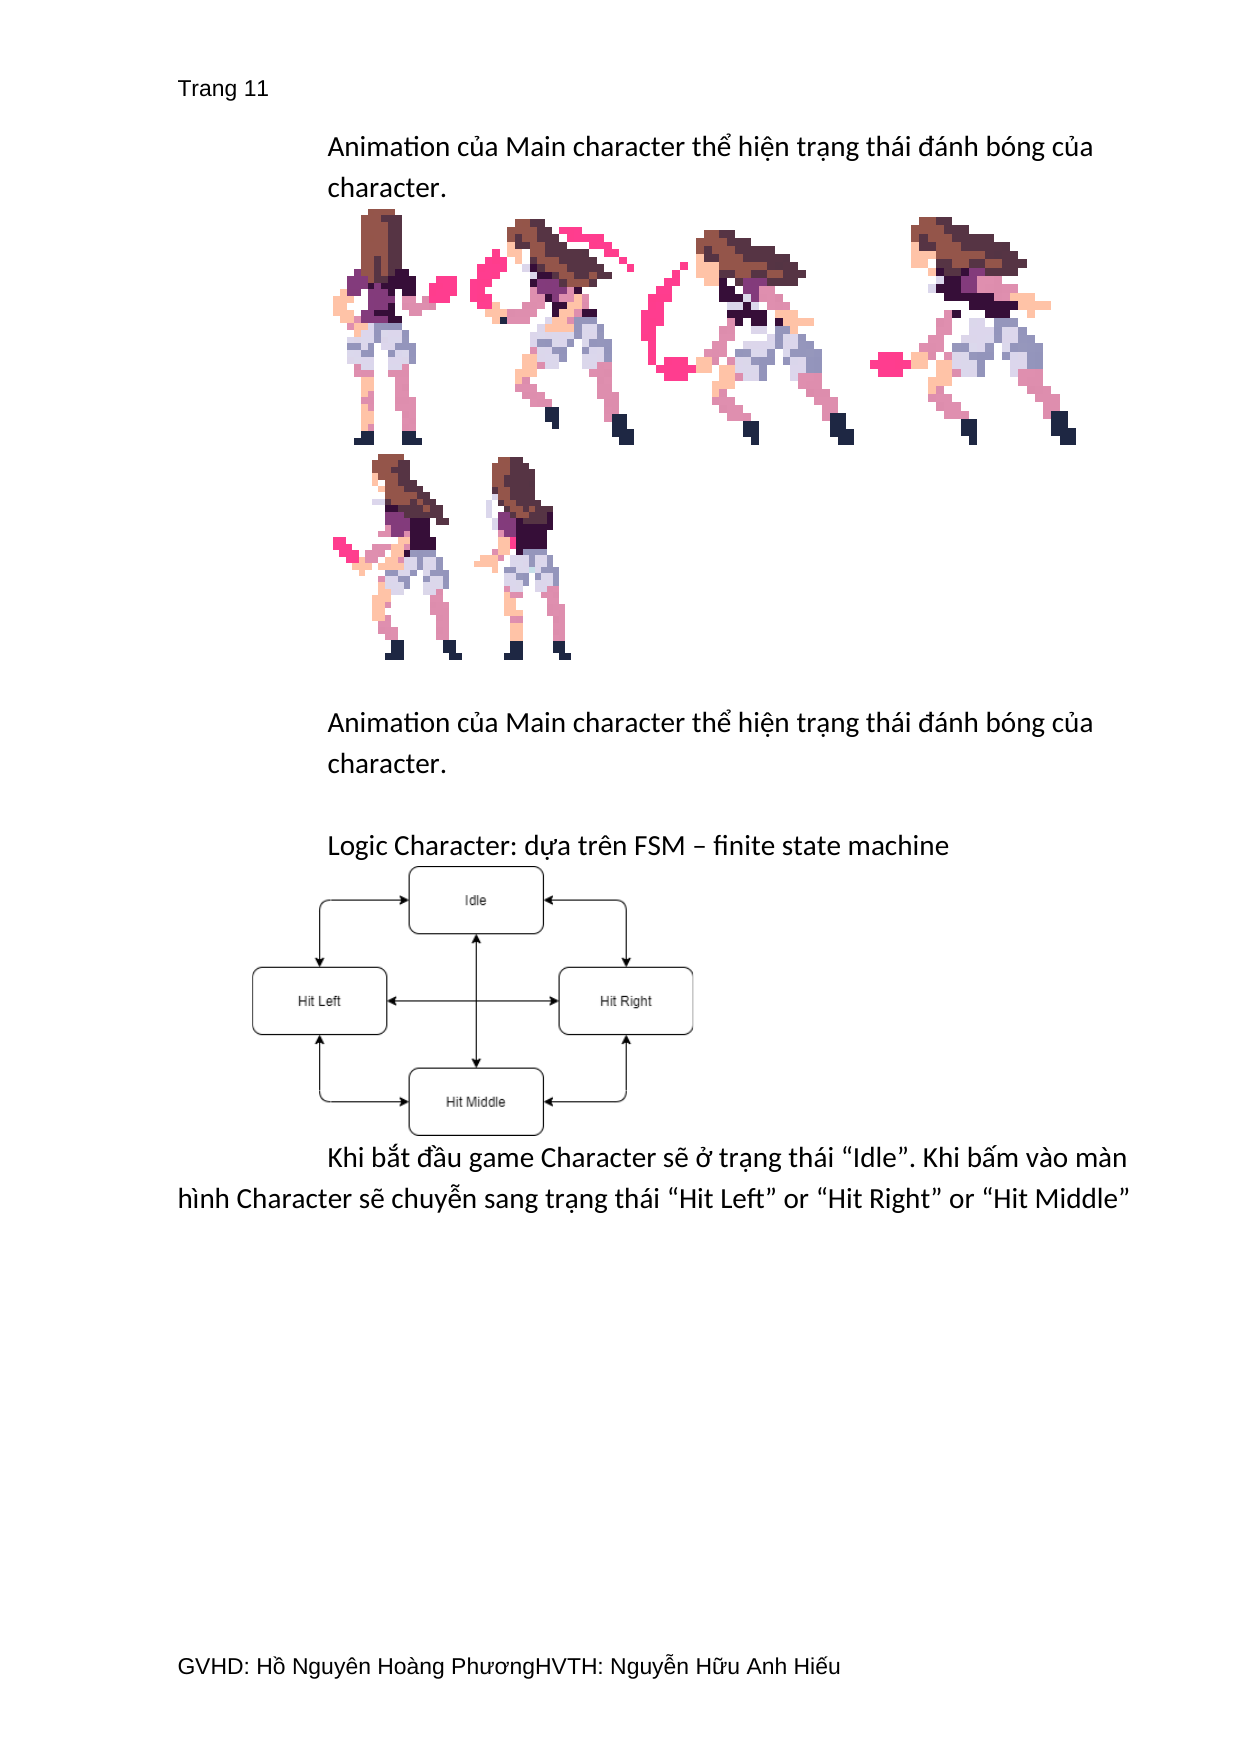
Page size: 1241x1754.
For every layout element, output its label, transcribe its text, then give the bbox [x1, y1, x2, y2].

picture [252, 866, 694, 1136]
text Animation của Main character thể hiện trạng thái đánh bóng của character. [327, 704, 1152, 781]
picture [327, 209, 1085, 445]
picture [327, 448, 578, 660]
text Animation của Main character thể hiện trạng thái đánh bóng của character. [327, 128, 1152, 204]
text Khi bắt đầu game Character sẽ ở trạng thái “Idle”. Khi bấm vào màn hình Character sẽ chuyễn sang trạng thái “Hit Left” or “Hit Right” or “Hit Middle” [177, 1139, 1152, 1216]
